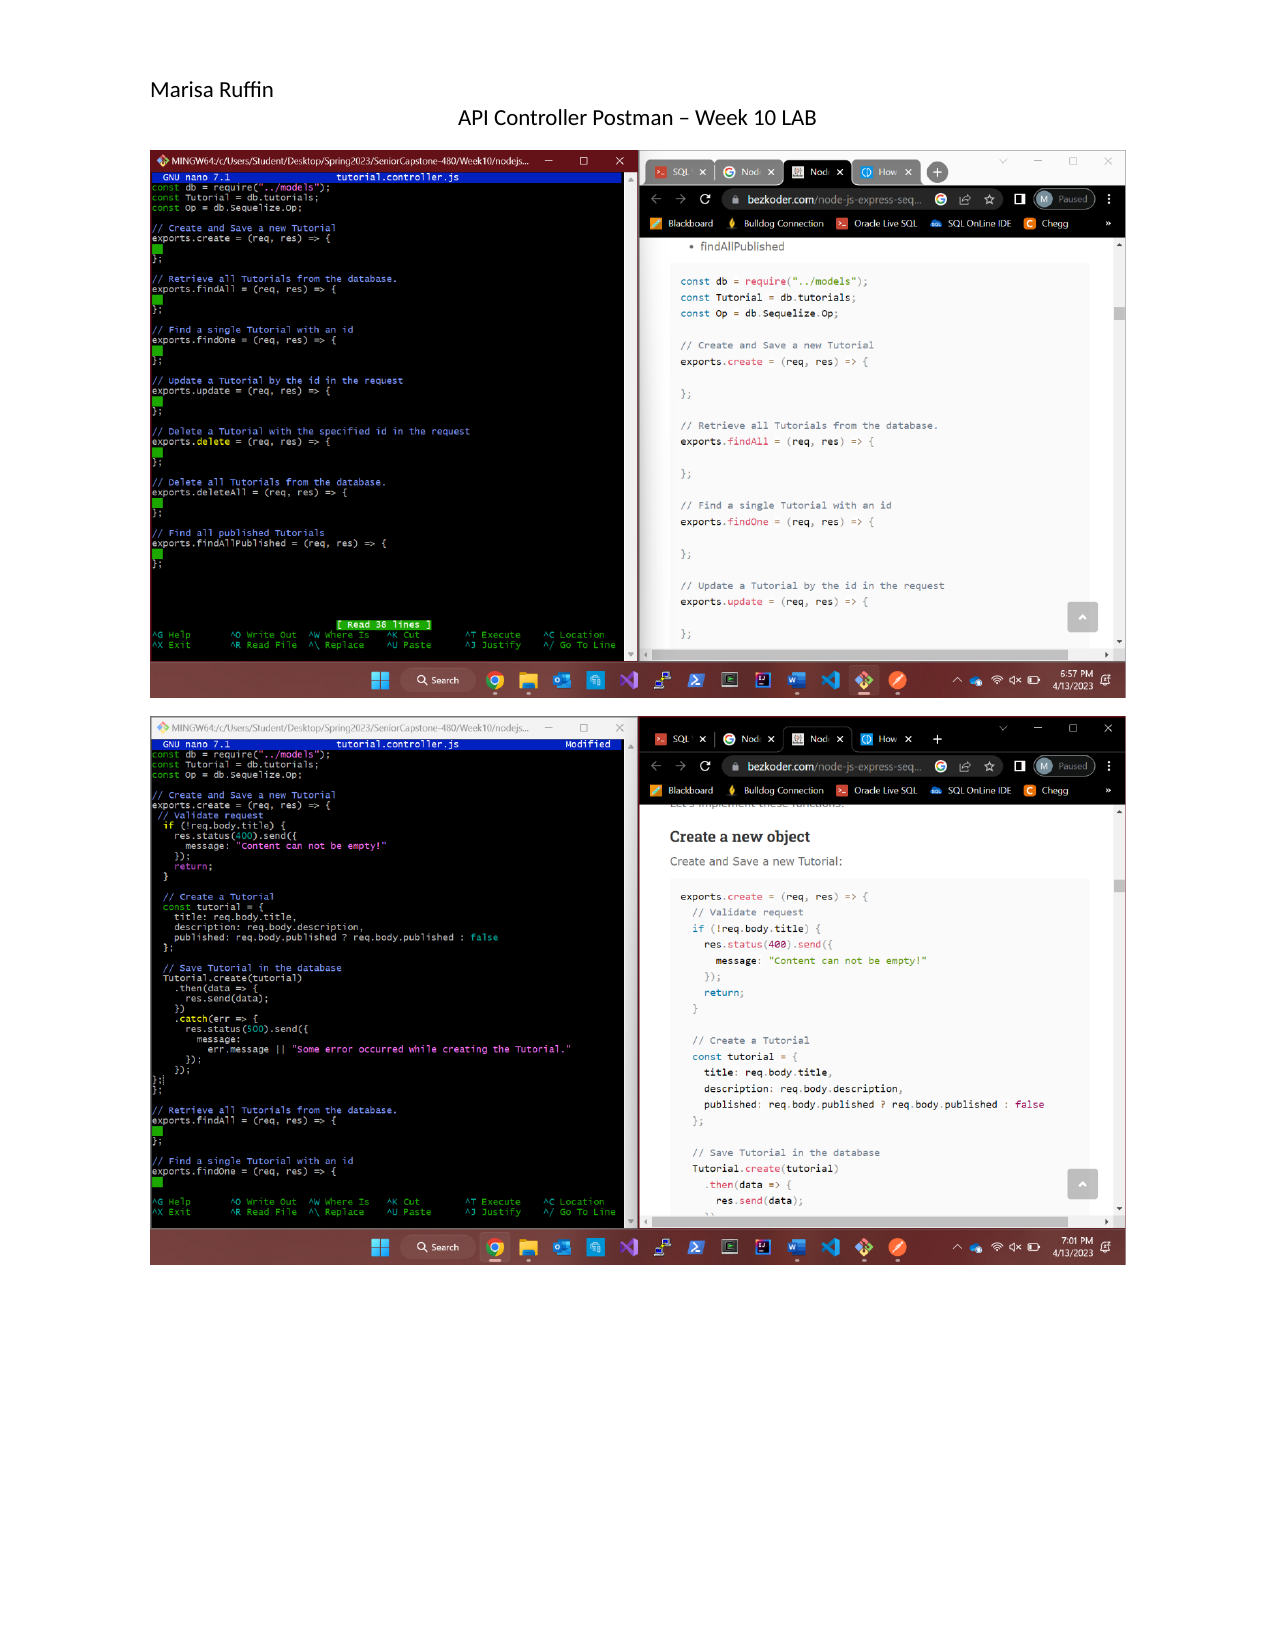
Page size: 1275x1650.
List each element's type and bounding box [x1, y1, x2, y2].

picture [150, 716, 1126, 1265]
picture [150, 150, 1126, 698]
